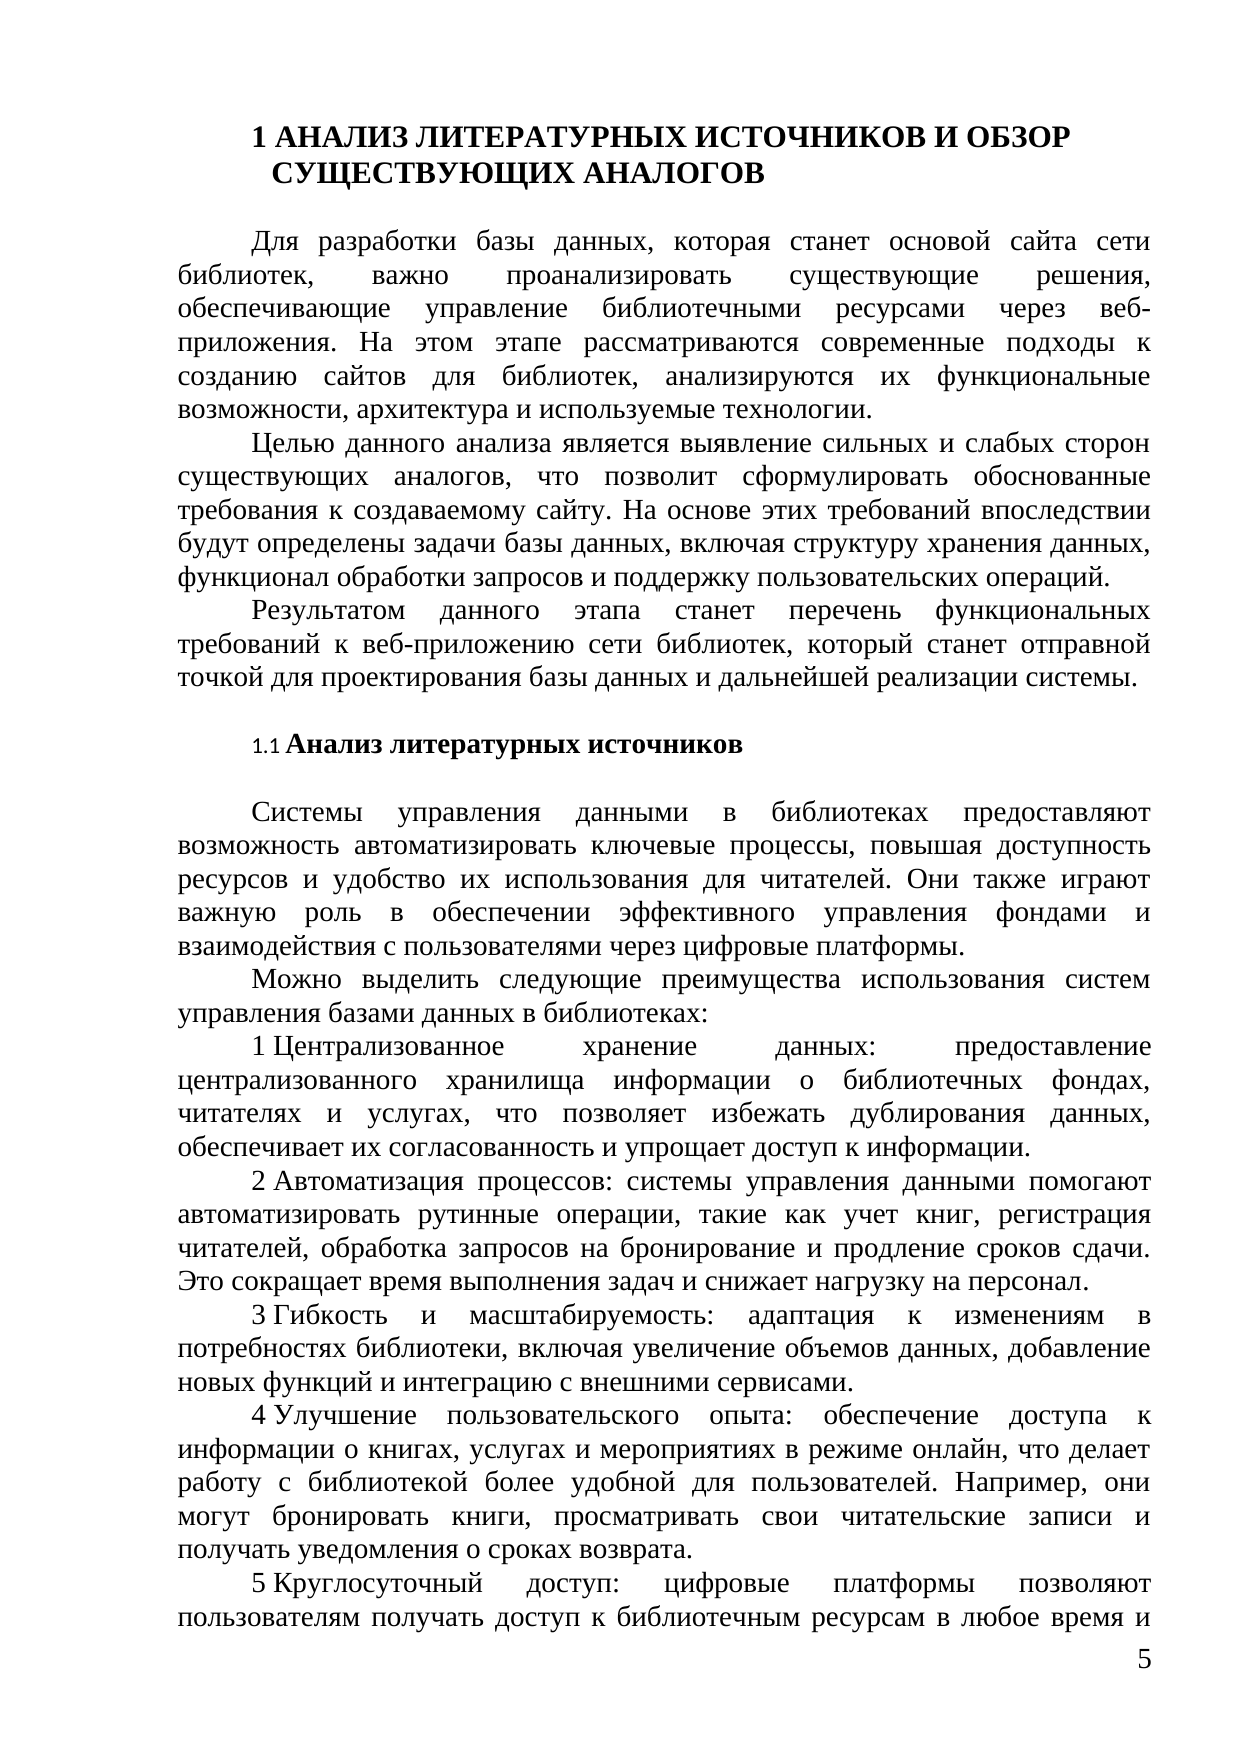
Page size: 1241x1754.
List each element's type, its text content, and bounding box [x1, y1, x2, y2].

subtitle Анализ литературных источников [251, 727, 1152, 760]
text Целью данного анализа является выявление сильных и слабых сторон существующих аналогов, что позволит сформулировать обоснованные требования к создаваемому сайту. На основе этих требований впоследствии будут определены задачи базы данных, включая структуру хранения данных, функционал обработки запросов и поддержку пользовательских операций. [177, 425, 1152, 592]
text 2 Автоматизация процессов: системы управления данными помогают автоматизировать рутинные операции, такие как учет книг, регистрация читателей, обработка запросов на бронирование и продление сроков сдачи. Это сокращает время выполнения задач и снижает нагрузку на персонал. [177, 1163, 1152, 1297]
text Для разработки базы данных, которая станет основой сайта сети библиотек, важно проанализировать существующие решения, обеспечивающие управление библиотечными ресурсами через веб-приложения. На этом этапе рассматриваются современные подходы к созданию сайтов для библиотек, анализируются их функциональные возможности, архитектура и используемые технологии. [177, 223, 1152, 425]
text 1 Централизованное хранение данных: предоставление централизованного хранилища информации о библиотечных фондах, читателях и услугах, что позволяет избежать дублирования данных, обеспечивает их согласованность и упрощает доступ к информации. [177, 1028, 1152, 1163]
text Можно выделить следующие преимущества использования систем управления базами данных в библиотеках: [177, 961, 1152, 1028]
text 4 Улучшение пользовательского опыта: обеспечение доступа к информации о книгах, услугах и мероприятиях в режиме онлайн, что делает работу с библиотекой более удобной для пользователей. Например, они могут бронировать книги, просматривать свои читательские записи и получать уведомления о сроках возврата. [177, 1397, 1152, 1565]
text 3 Гибкость и масштабируемость: адаптация к изменениям в потребностях библиотеки, включая увеличение объемов данных, добавление новых функций и интеграцию с внешними сервисами. [177, 1297, 1152, 1397]
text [177, 1565, 1152, 1632]
text Результатом данного этапа станет перечень функциональных требований к веб-приложению сети библиотек, который станет отправной точкой для проектирования базы данных и дальнейшей реализации системы. [177, 592, 1152, 693]
text Системы управления данными в библиотеках предоставляют возможность автоматизировать ключевые процессы, повышая доступность ресурсов и удобство их использования для читателей. Они также играют важную роль в обеспечении эффективного управления фондами и взаимодействия с пользователями через цифровые платформы. [177, 794, 1152, 961]
subtitle Анализ литературных источников и обзор существующих аналогов [177, 118, 1152, 190]
